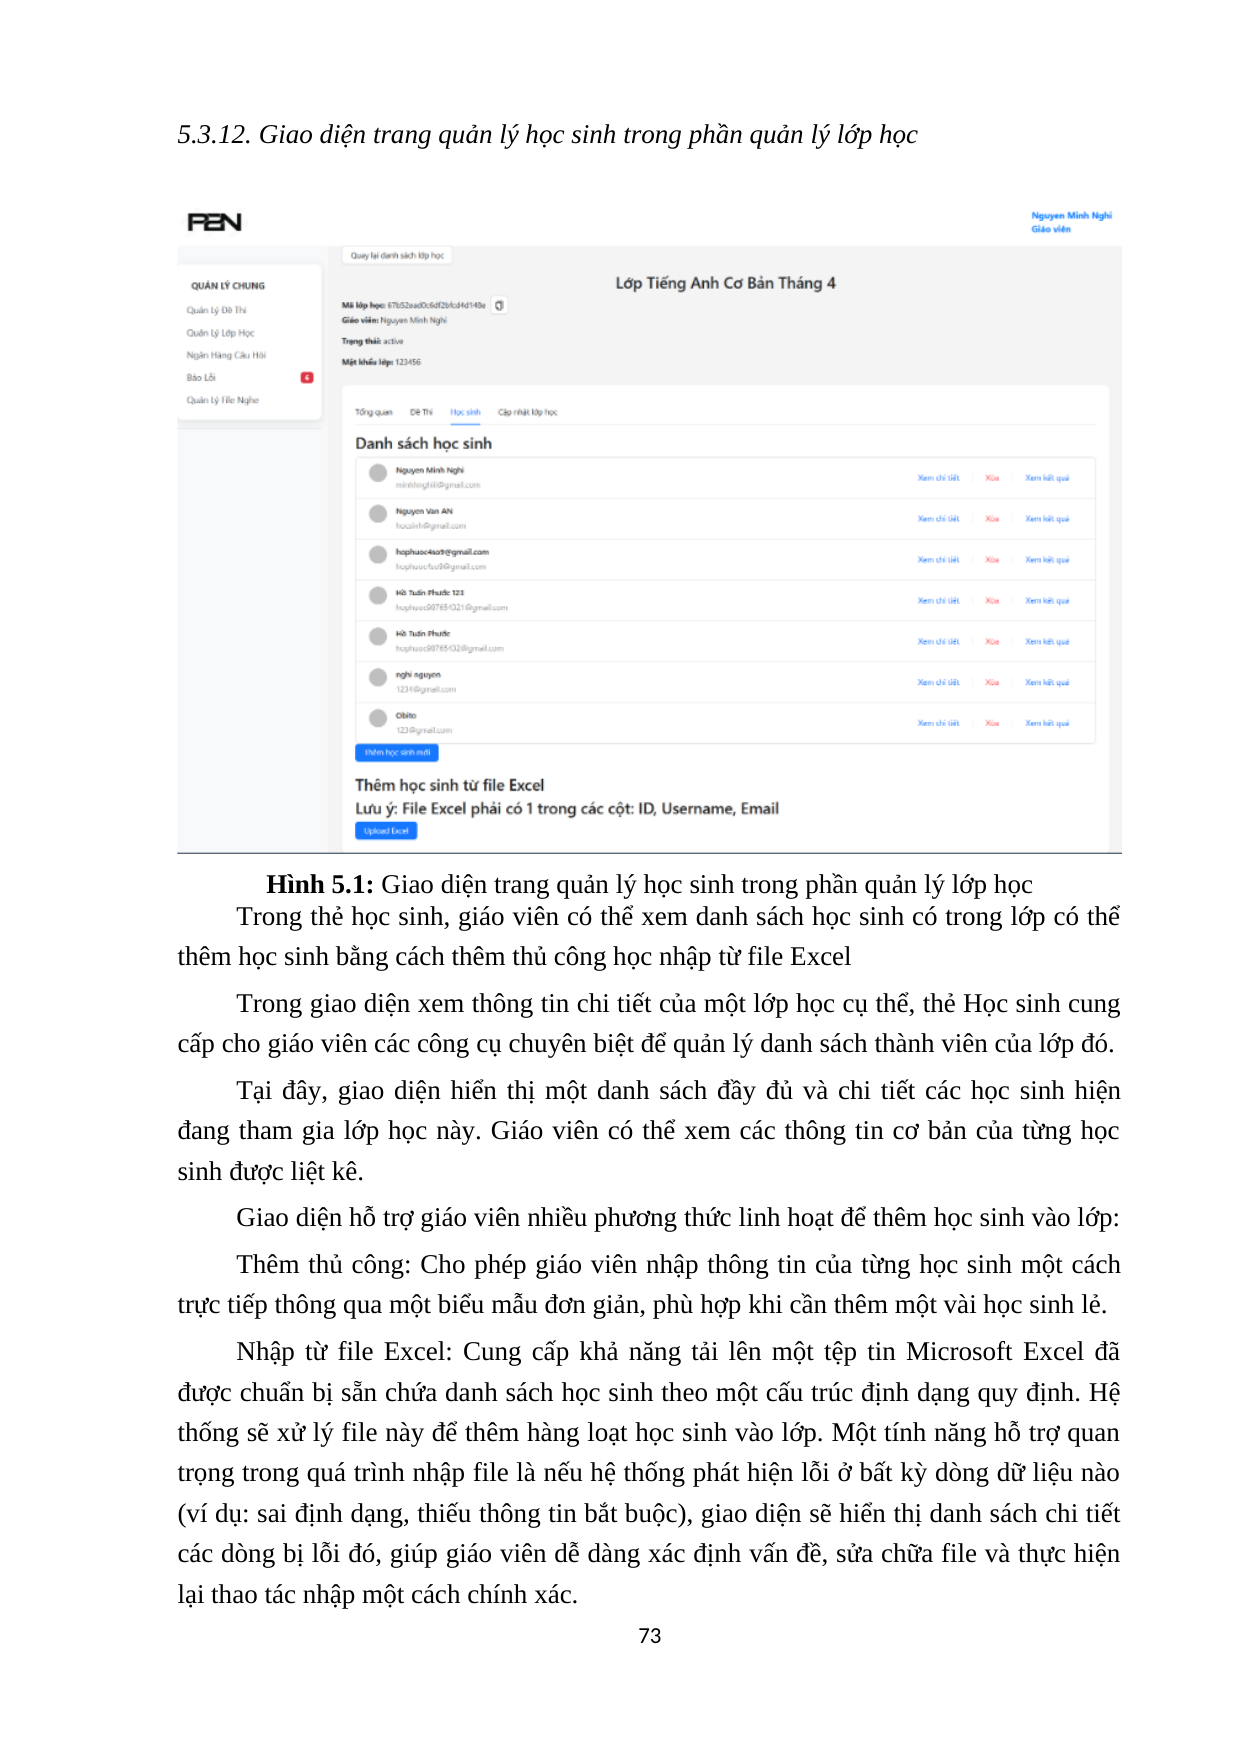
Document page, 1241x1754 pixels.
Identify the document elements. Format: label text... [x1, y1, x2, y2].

text Giao diện trang quản lý học sinh trong phần quản lý lớp học [177, 869, 1122, 900]
text Giao diện trang quản lý học sinh trong phần quản lý lớp học [177, 118, 1122, 149]
text Trong thẻ học sinh, giáo viên có thể xem danh sách học sinh có trong lớp có thể thêm học sinh bằng cách thêm thủ công học nhập từ file Excel [177, 900, 1122, 971]
text Trong giao diện xem thông tin chi tiết của một lớp học cụ thể, thẻ Học sinh cung cấp cho giáo viên các công cụ chuyên biệt để quản lý danh sách thành viên của lớp đó. [177, 987, 1122, 1058]
text Giao diện hỗ trợ giáo viên nhiều phương thức linh hoạt để thêm học sinh vào lớp: [177, 1201, 1122, 1233]
picture [177, 205, 1122, 854]
text Tại đây, giao diện hiển thị một danh sách đầy đủ và chi tiết các học sinh hiện đang tham gia lớp học này. Giáo viên có thể xem các thông tin cơ bản của từng học sinh được liệt kê. [177, 1074, 1122, 1186]
text Nhập từ file Excel: Cung cấp khả năng tải lên một tệp tin Microsoft Excel đã được chuẩn bị sẵn chứa danh sách học sinh theo một cấu trúc định dạng quy định. Hệ thống sẽ xử lý file này để thêm hàng loạt học sinh vào lớp. Một tính năng hỗ trợ quan trọng trong quá trình nhập file là nếu hệ thống phát hiện lỗi ở bất kỳ dòng dữ liệu nào (ví dụ: sai định dạng, thiếu thông tin bắt buộc), giao diện sẽ hiển thị danh sách chi tiết các dòng bị lỗi đó, giúp giáo viên dễ dàng xác định vấn đề, sửa chữa file và thực hiện lại thao tác nhập một cách chính xác. [177, 1335, 1122, 1609]
text Thêm thủ công: Cho phép giáo viên nhập thông tin của từng học sinh một cách trực tiếp thông qua một biểu mẫu đơn giản, phù hợp khi cần thêm một vài học sinh lẻ. [177, 1248, 1122, 1320]
